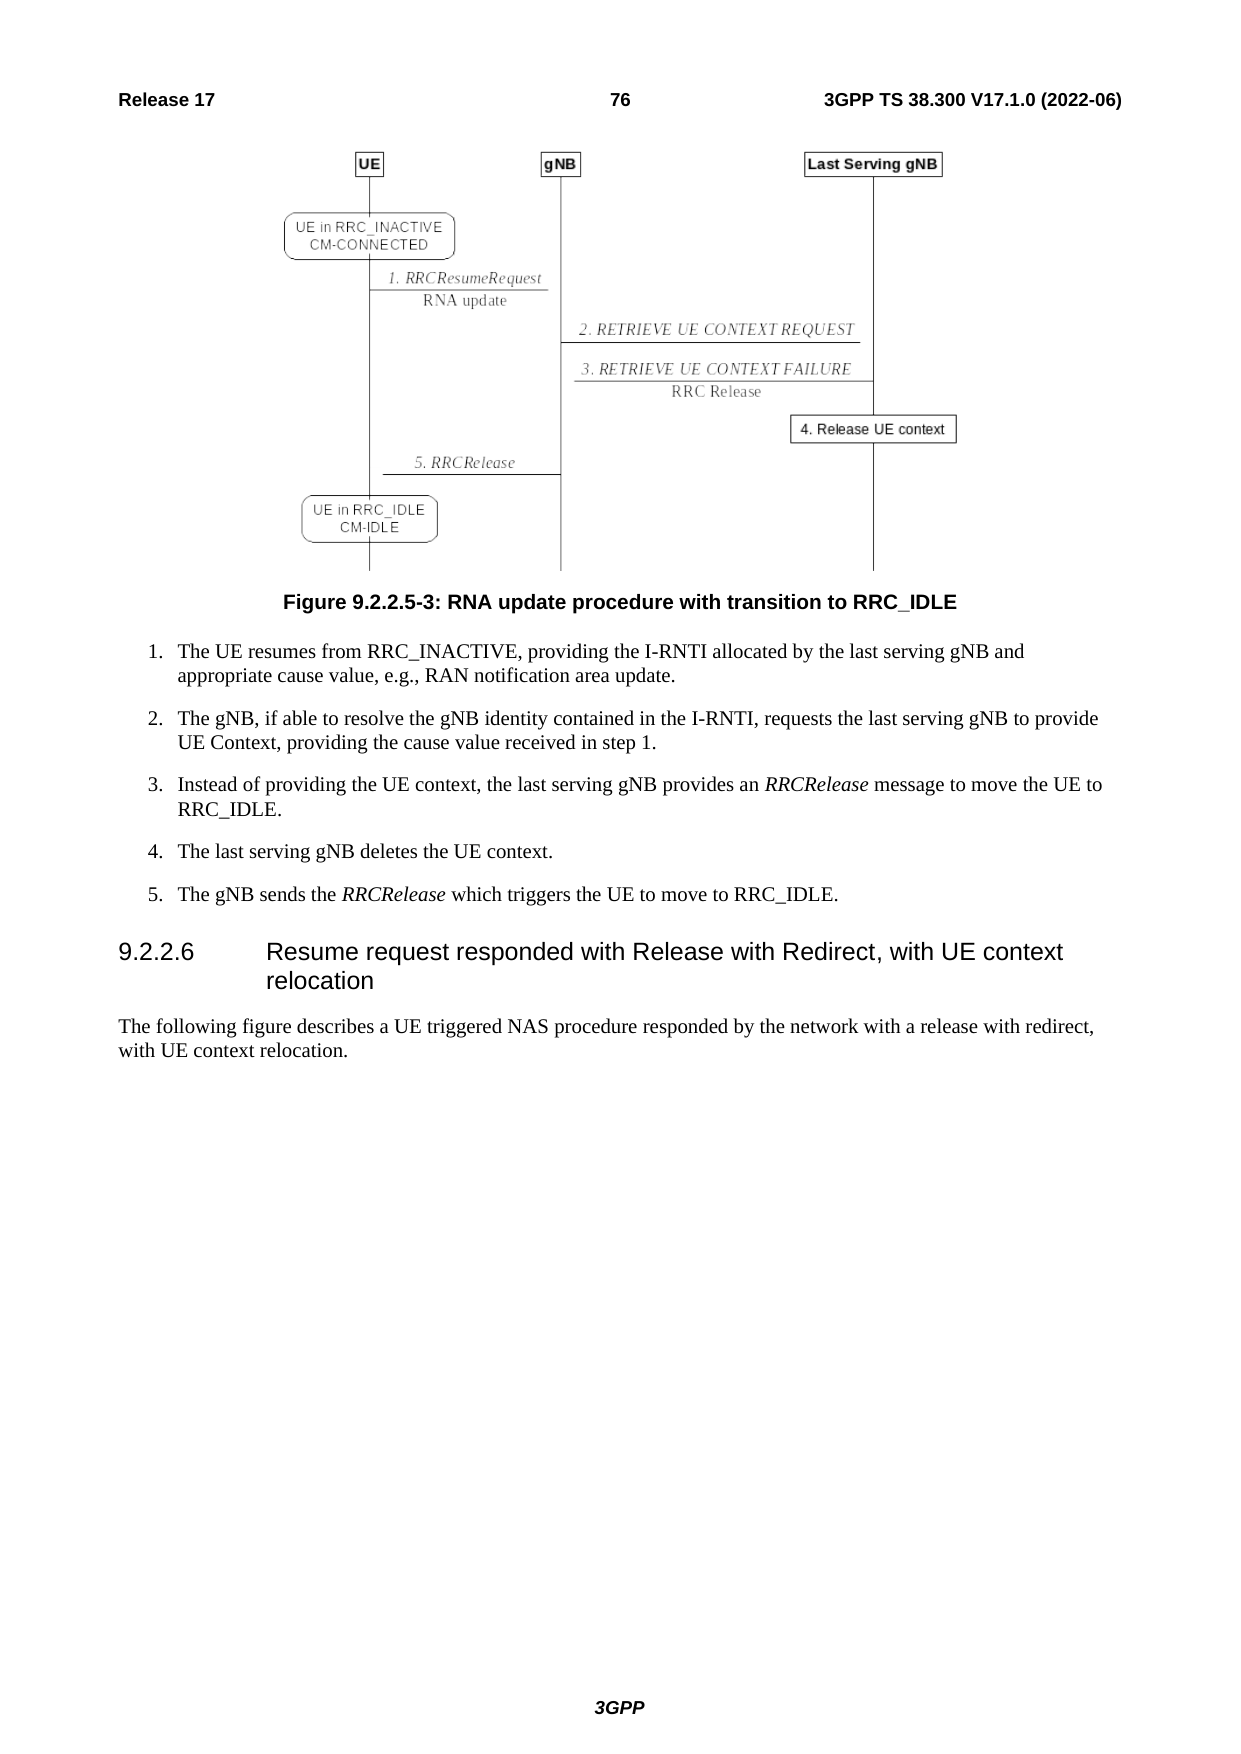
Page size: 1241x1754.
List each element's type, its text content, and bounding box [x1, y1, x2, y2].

text The following figure describes a UE triggered NAS procedure responded by the network with a release with redirect, with UE context relocation. [118, 1014, 1122, 1062]
subtitle 9.2.2.6 Resume request responded with Release with Redirect, with UE context relocation [118, 937, 1122, 995]
text 5. The gNB sends the RRCRelease which triggers the UE to move to RRC_IDLE. [148, 882, 1122, 906]
text Figure 9.2.2.5-3: RNA update procedure with transition to RRC_IDLE [118, 590, 1122, 614]
text 4. The last serving gNB deletes the UE context. [148, 839, 1122, 863]
text 1. The UE resumes from RRC_INACTIVE, providing the I-RNTI allocated by the last serving gNB and appropriate cause value, e.g., RAN notification area update. [148, 639, 1122, 687]
text 3. Instead of providing the UE context, the last serving gNB provides an RRCRelease message to move the UE to RRC_IDLE. [148, 772, 1122, 821]
text 2. The gNB, if able to resolve the gNB identity contained in the I-RNTI, requests the last serving gNB to provide UE Context, providing the cause value received in step 1. [148, 706, 1122, 754]
